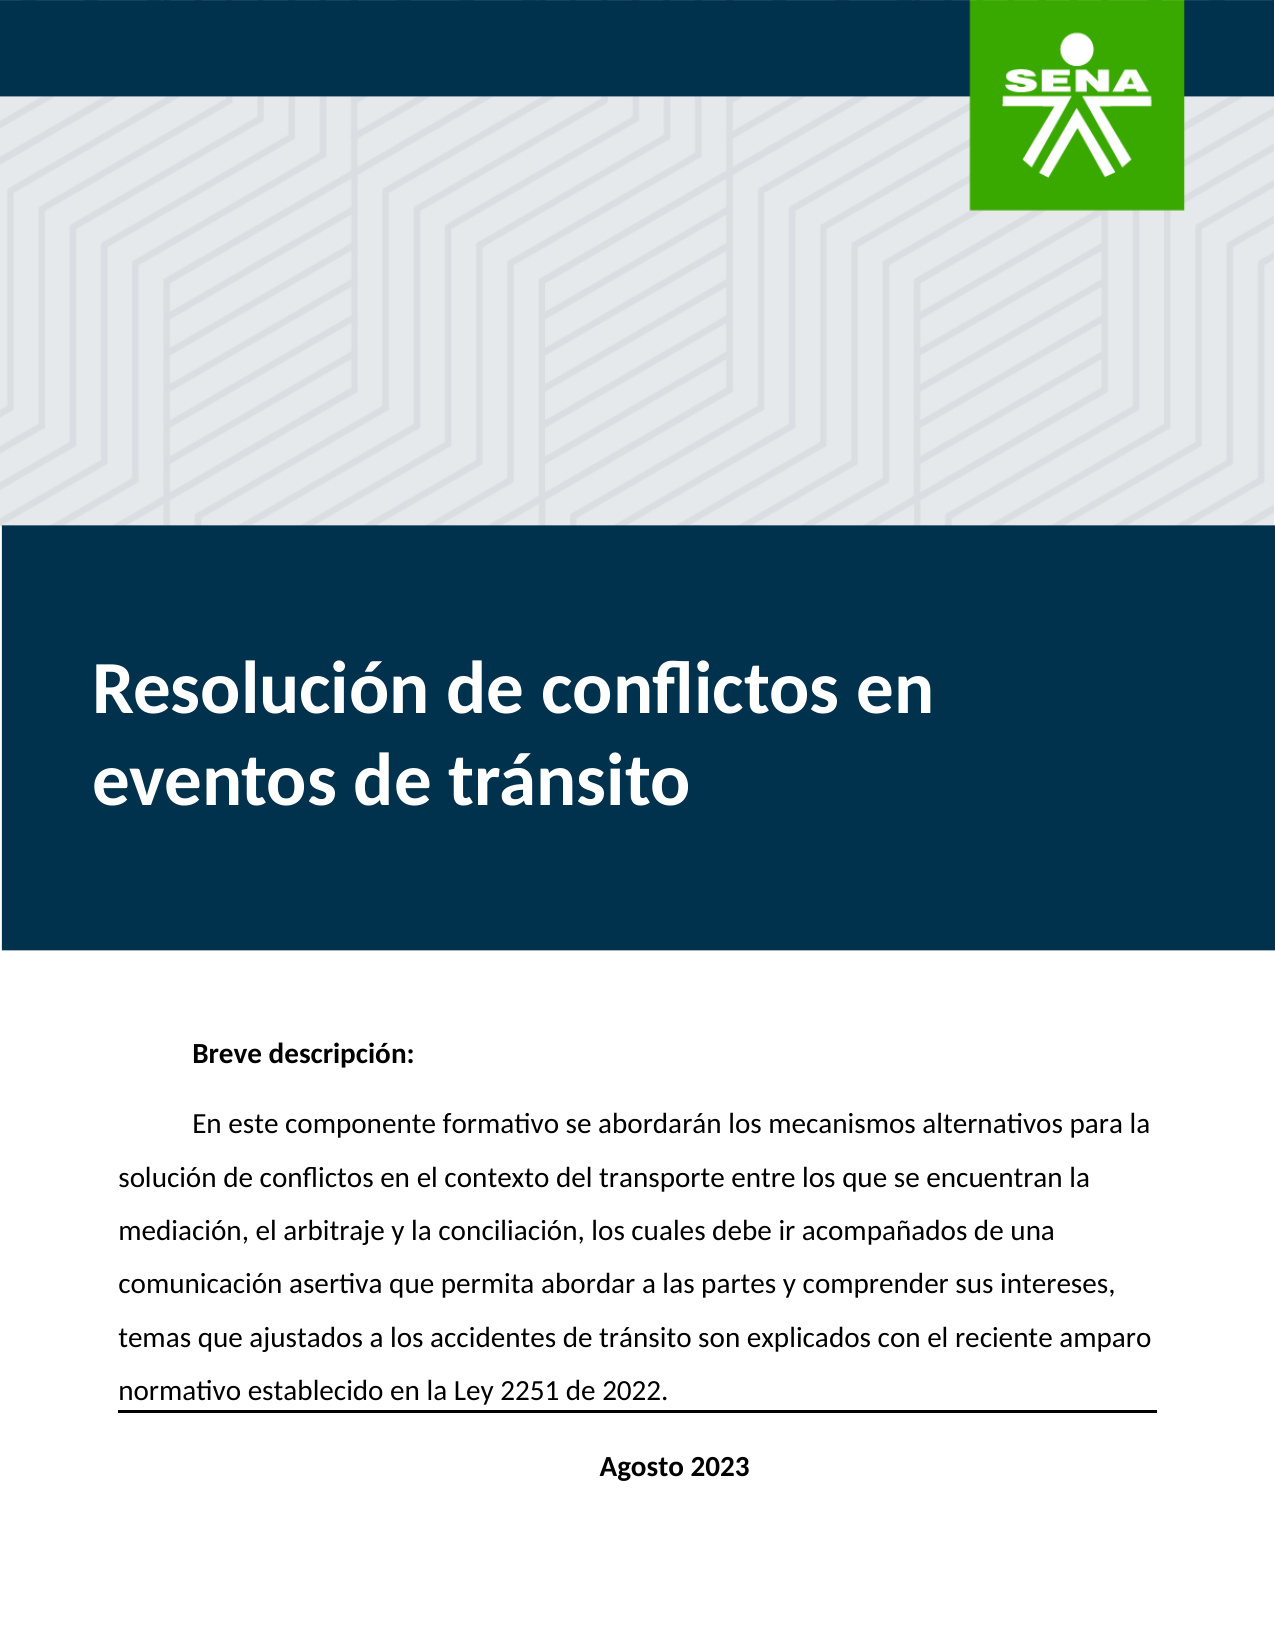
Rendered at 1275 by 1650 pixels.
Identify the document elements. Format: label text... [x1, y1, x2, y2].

text Breve descripción: [118, 1035, 1157, 1071]
text En este componente formativo se abordarán los mecanismos alternativos para la solución de conflictos en el contexto del transporte entre los que se encuentran la mediación, el arbitraje y la conciliación, los cuales debe ir acompañados de una comunicación asertiva que permita abordar a las partes y comprender sus intereses, temas que ajustados a los accidentes de tránsito son explicados con el reciente amparo normativo establecido en la Ley 2251 de 2022. [118, 1105, 1157, 1410]
picture [0, 0, 1274, 527]
text Agosto 2023 [118, 1448, 1157, 1483]
